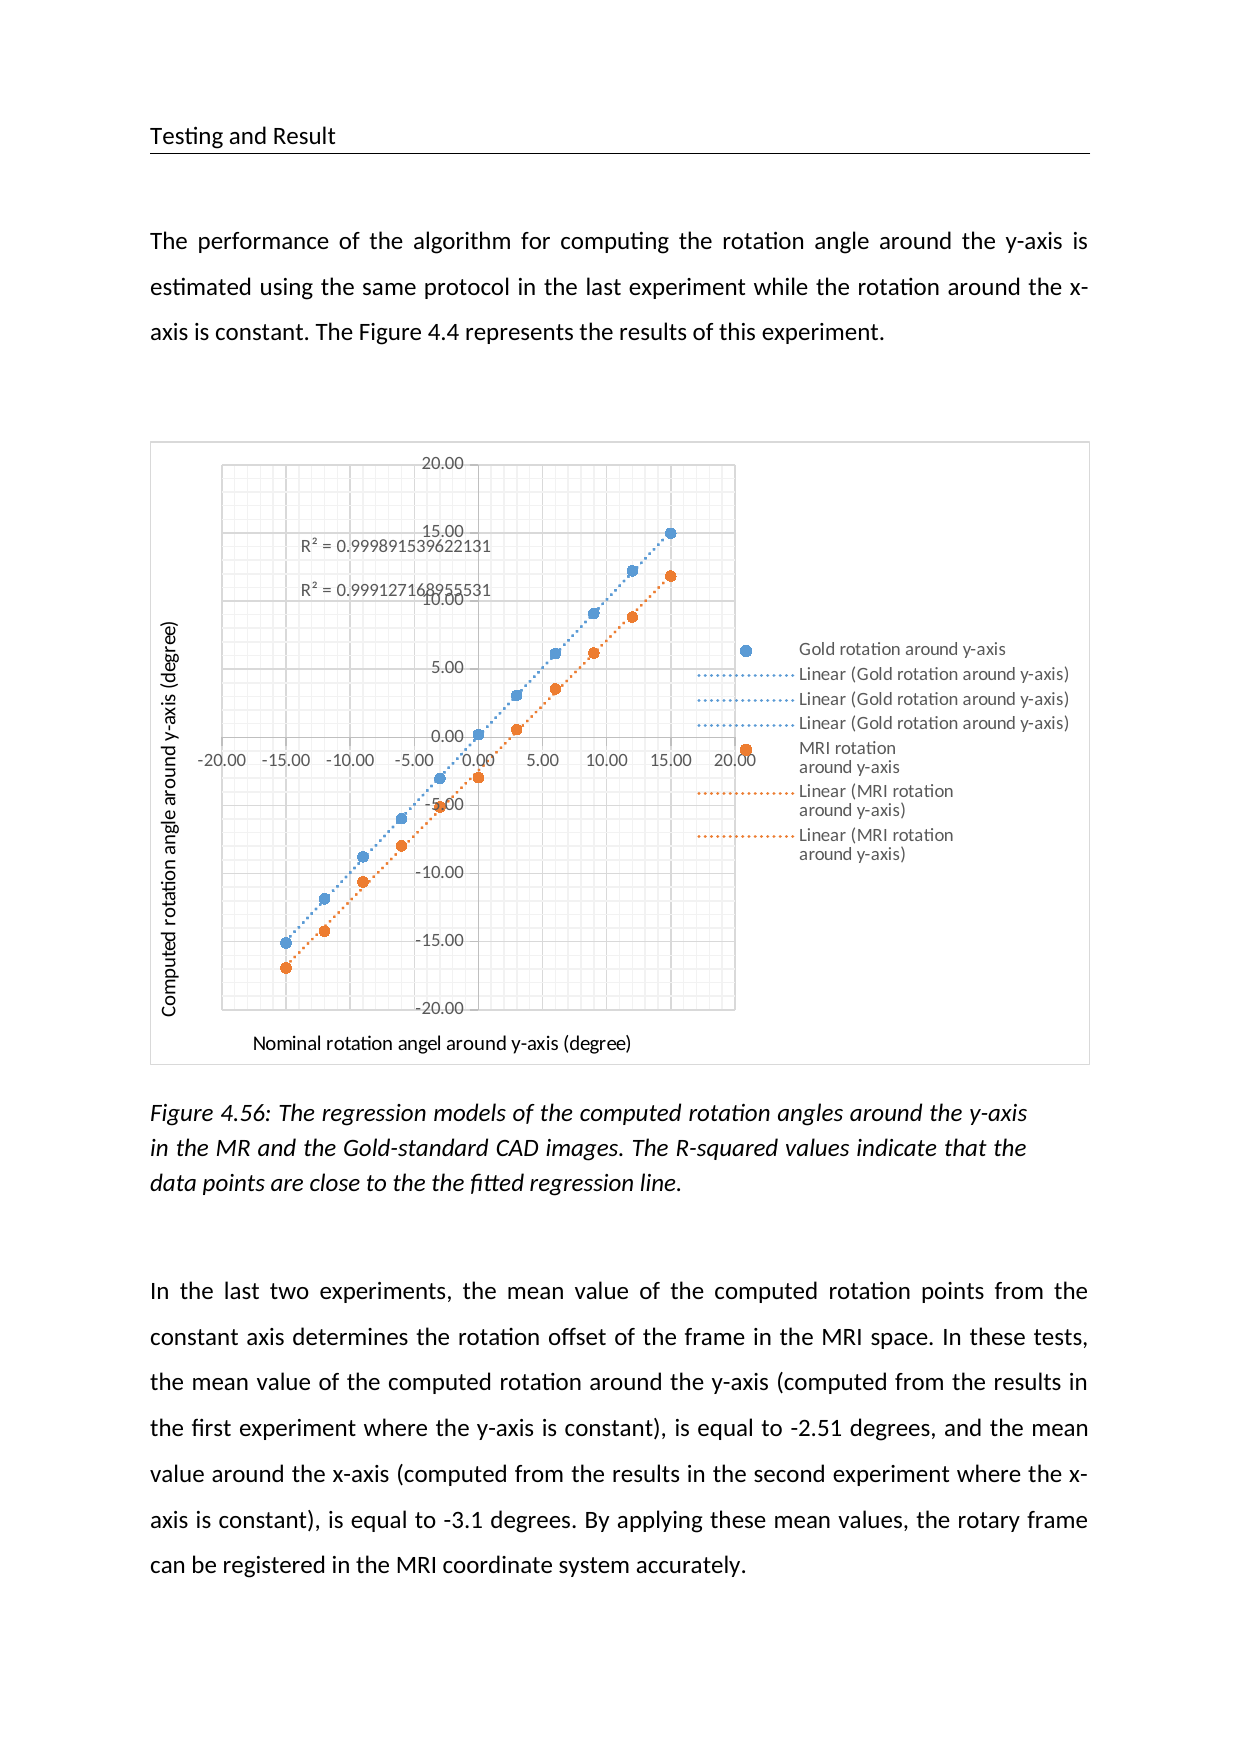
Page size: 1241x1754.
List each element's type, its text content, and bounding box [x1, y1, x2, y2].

text The performance of the algorithm for computing the rotation angle around the y-axis is estimated using the same protocol in the last experiment while the rotation around the x-axis is constant. The Figure 4.4 represents the results of this experiment. [150, 225, 1090, 347]
text In the last two experiments, the mean value of the computed rotation points from the constant axis determines the rotation offset of the frame in the MRI space. In these tests, the mean value of the computed rotation around the y-axis (computed from the results in the first experiment where the y-axis is constant), is equal to -2.51 degrees, and the mean value around the x-axis (computed from the results in the second experiment where the x-axis is constant), is equal to -3.1 degrees. By applying these mean values, the rotary frame can be registered in the MRI coordinate system accurately. [150, 1275, 1090, 1580]
